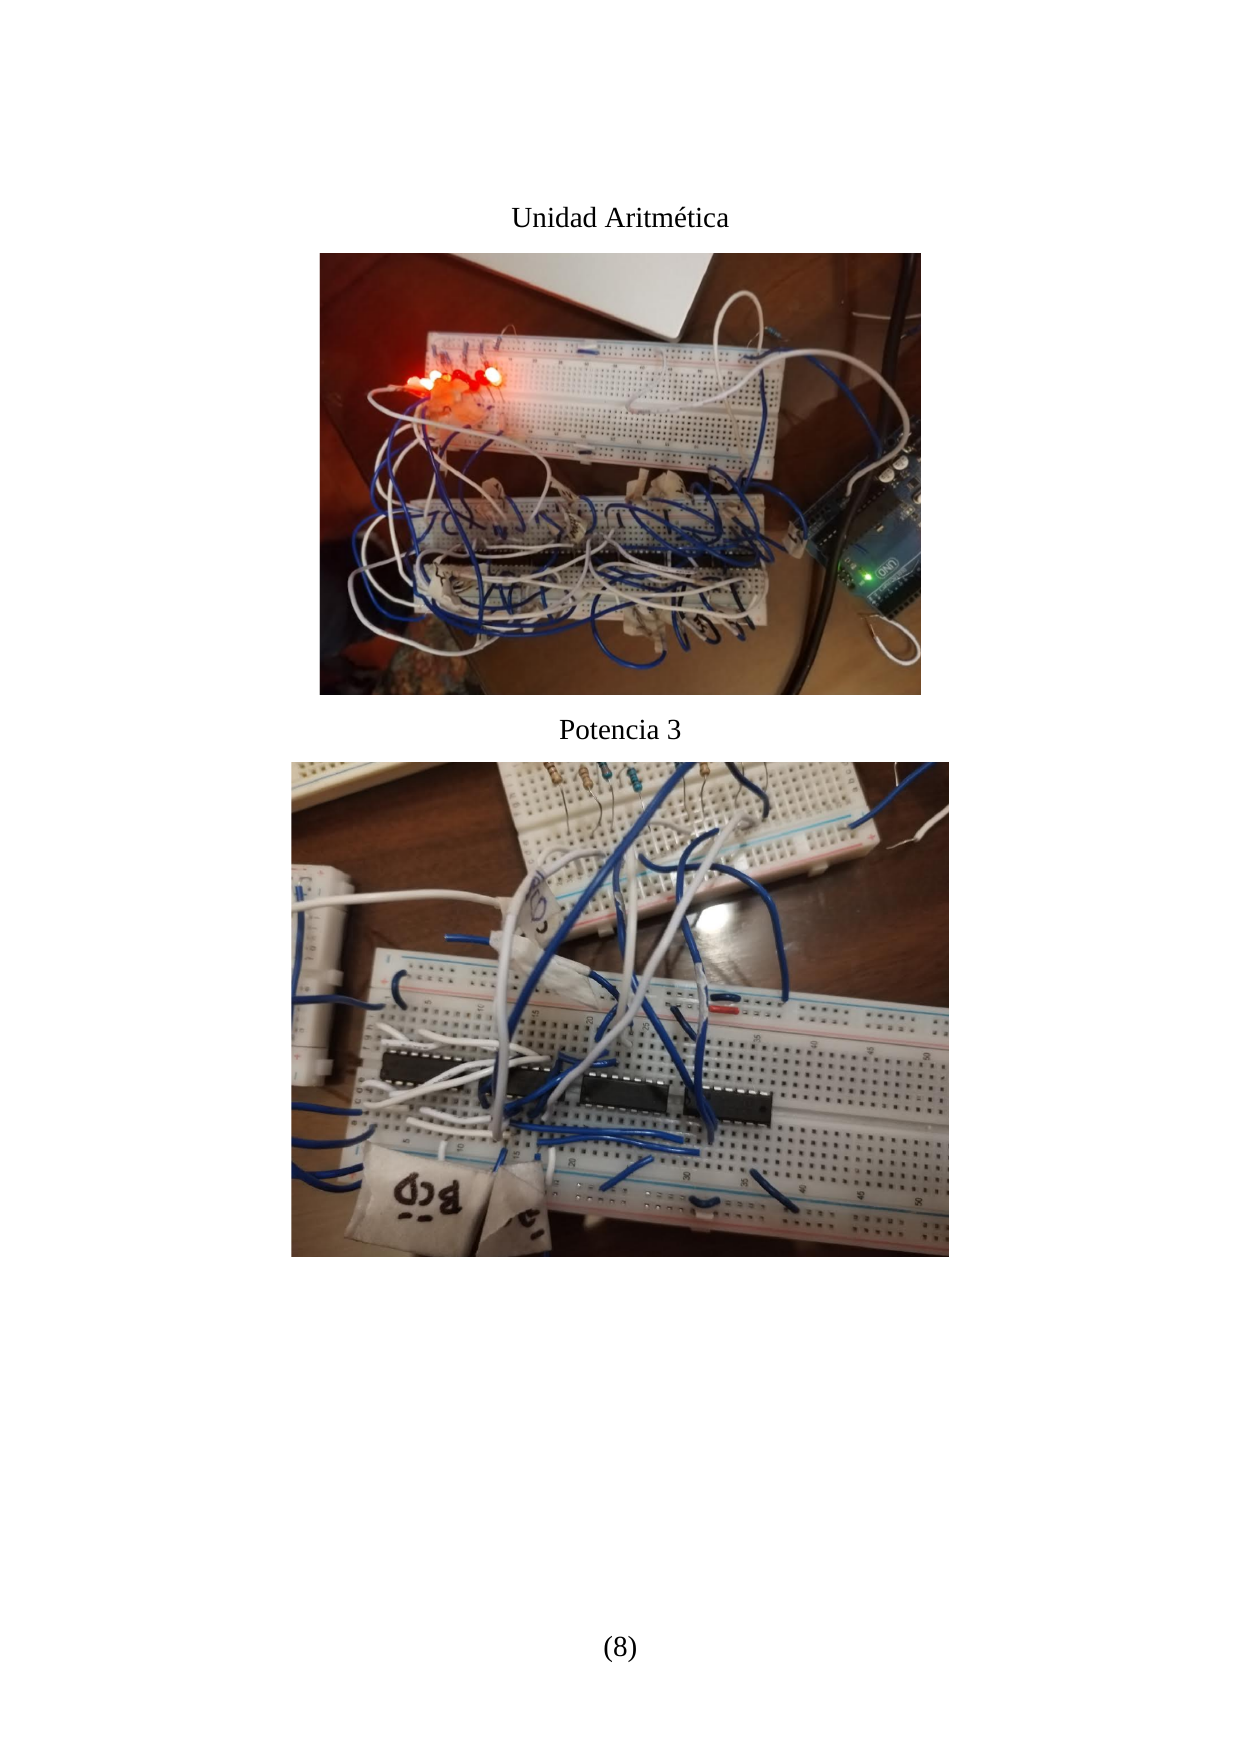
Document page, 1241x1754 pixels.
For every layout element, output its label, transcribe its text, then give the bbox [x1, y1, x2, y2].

picture [320, 253, 921, 695]
picture [291, 762, 949, 1257]
text Unidad Aritmética [150, 200, 1090, 234]
text Potencia 3 [150, 712, 1090, 745]
